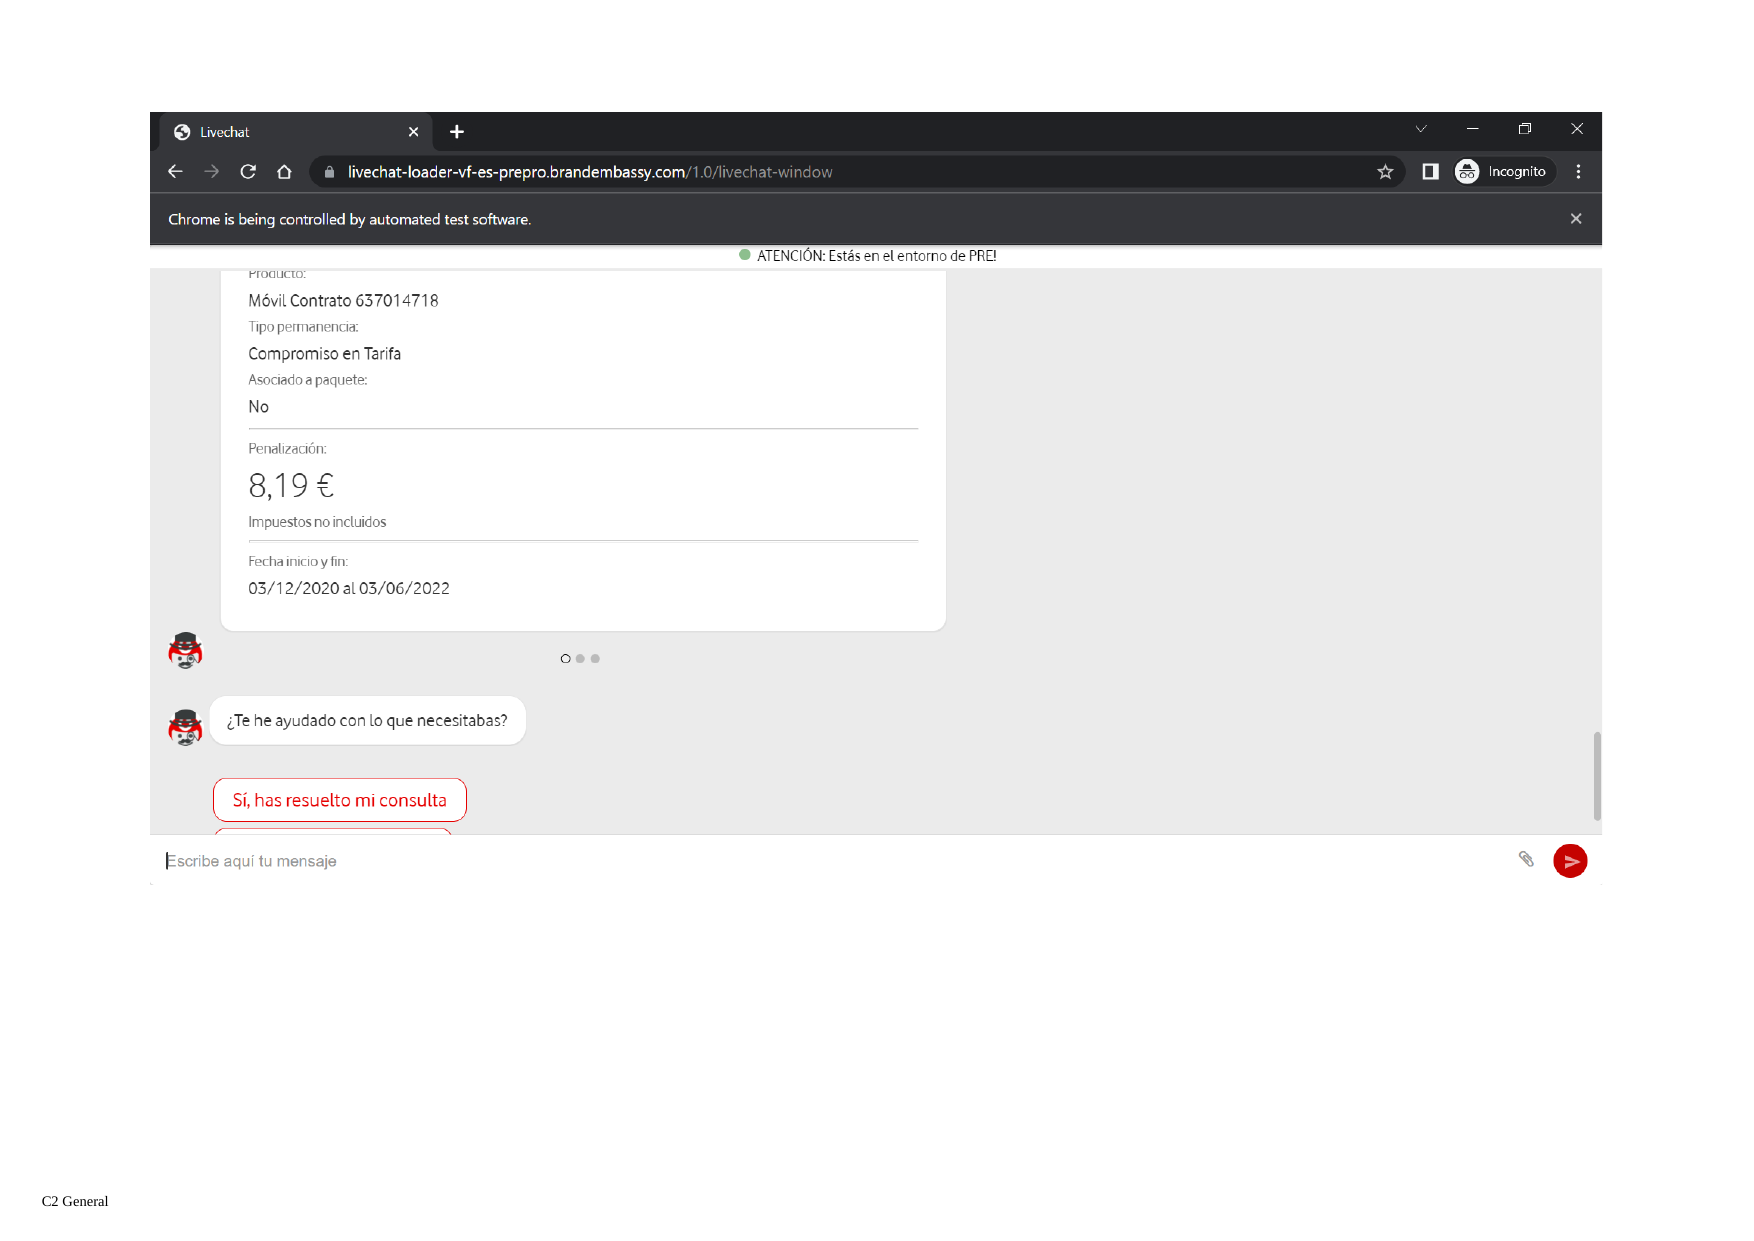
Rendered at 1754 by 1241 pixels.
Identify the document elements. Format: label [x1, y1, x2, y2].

picture [150, 112, 1603, 885]
